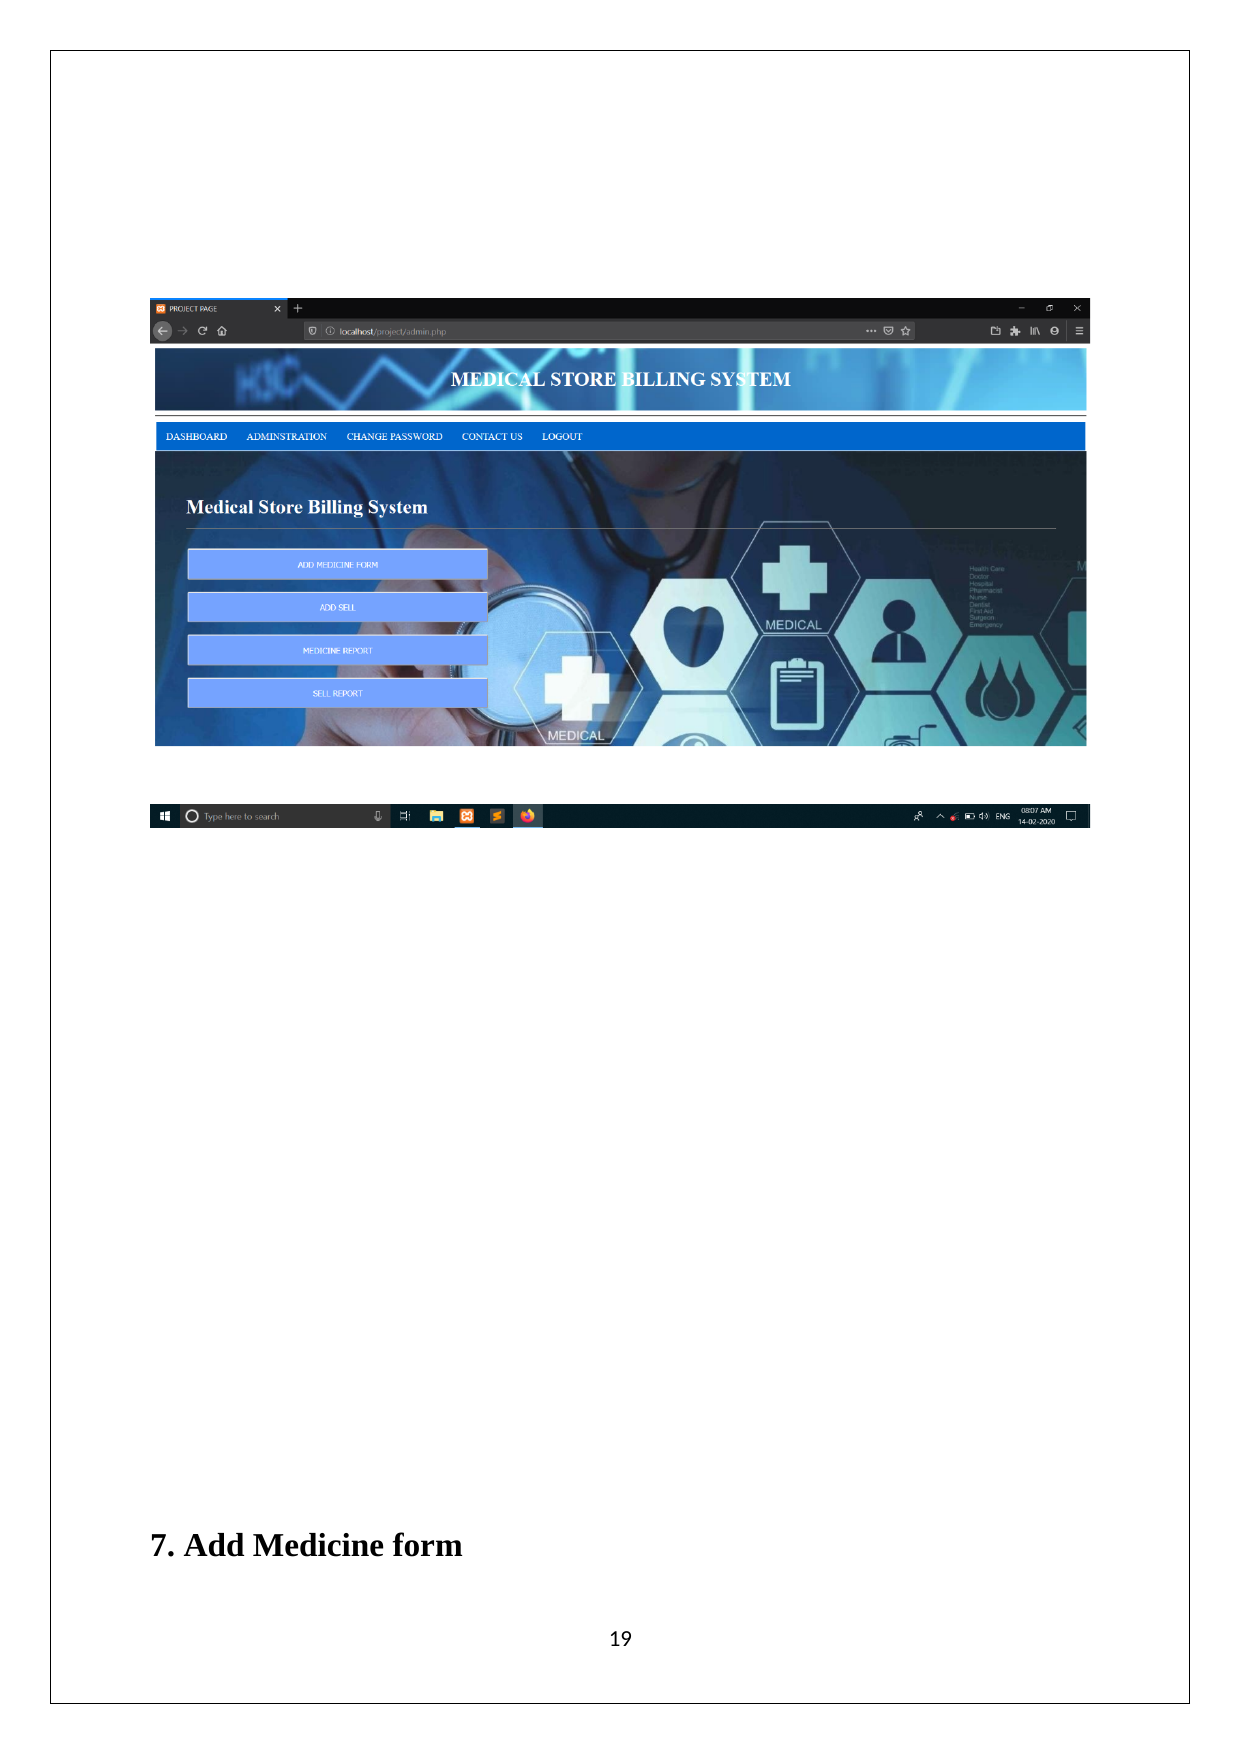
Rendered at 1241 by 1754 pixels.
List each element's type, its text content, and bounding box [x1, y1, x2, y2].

text 7. Add Medicine form [150, 1525, 1090, 1564]
picture [150, 298, 1091, 828]
